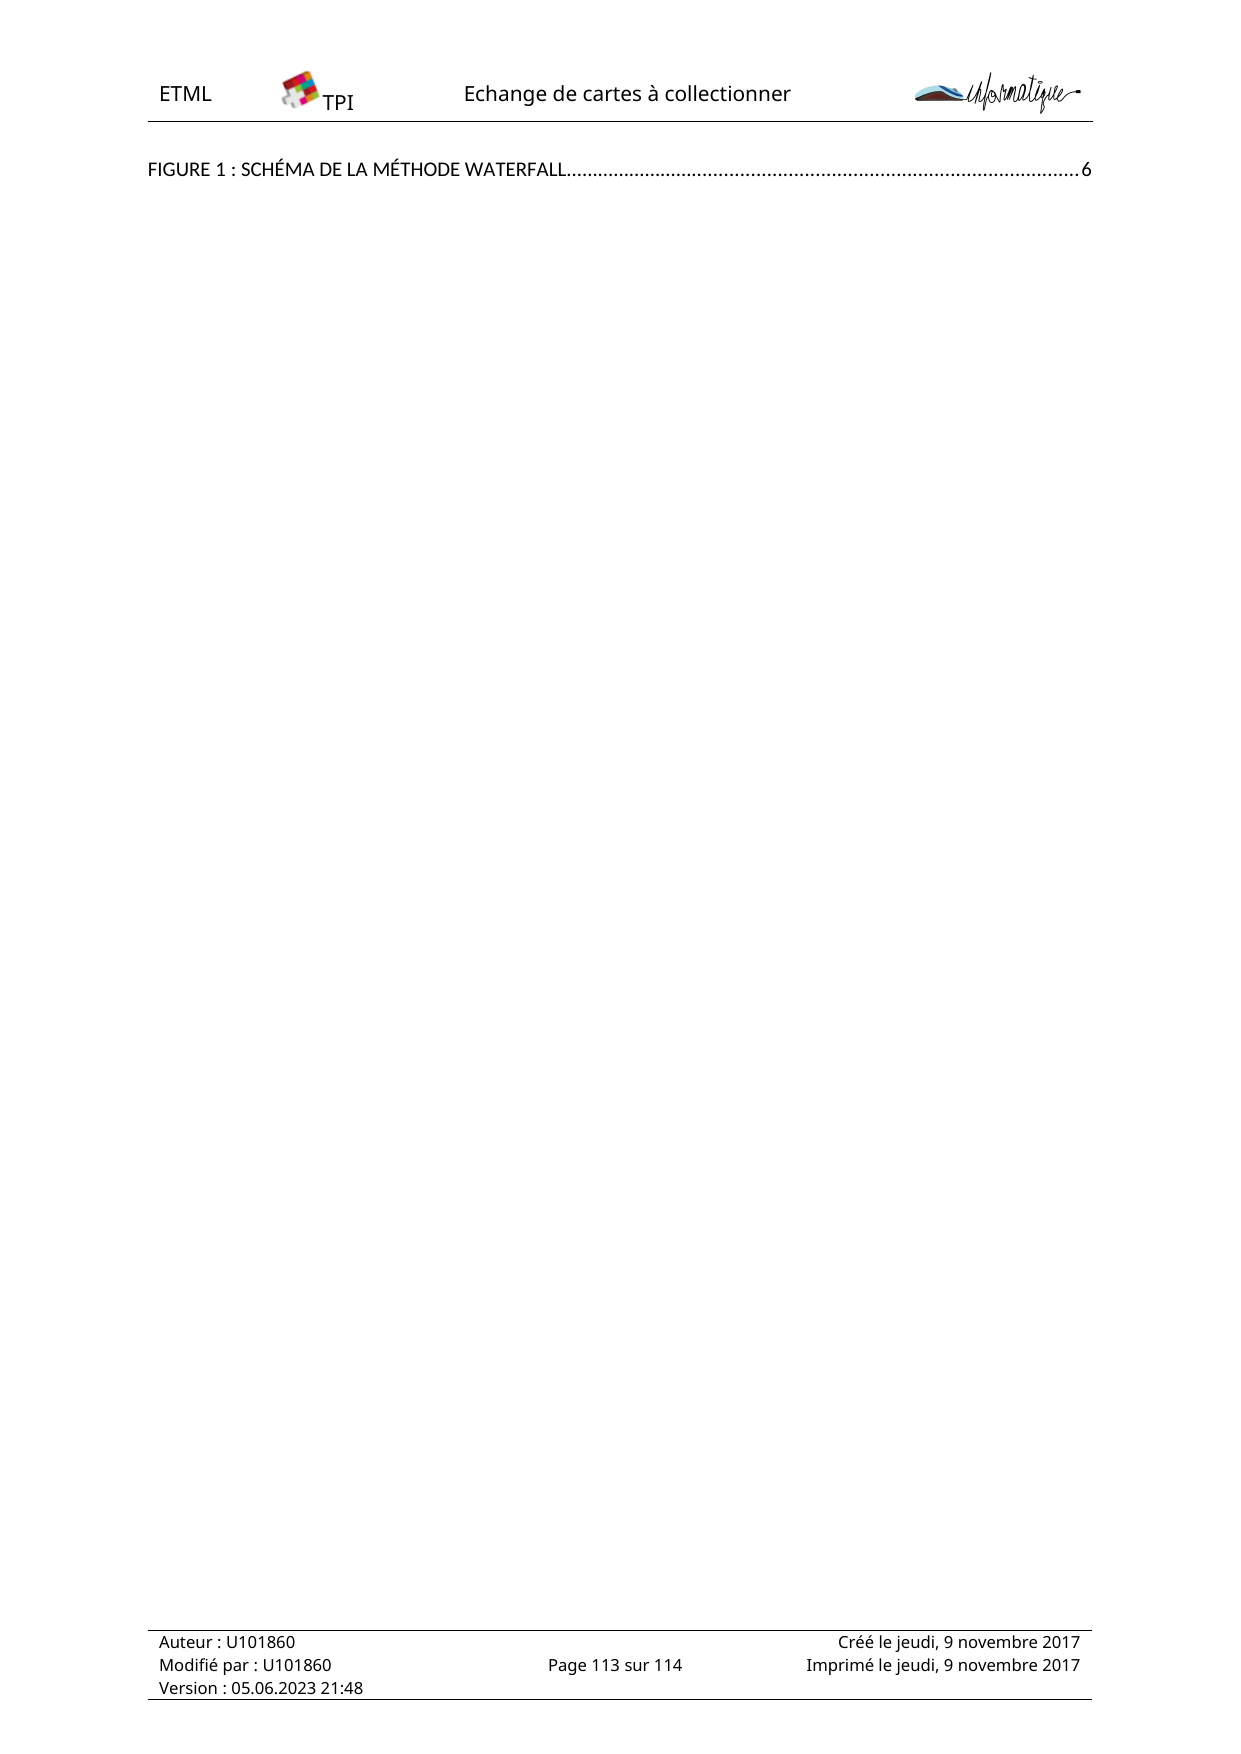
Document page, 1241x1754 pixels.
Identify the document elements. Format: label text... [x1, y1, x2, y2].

picture [276, 69, 323, 111]
text Figure 1 : Schéma de la méthode Waterfall 6 [148, 156, 1092, 182]
